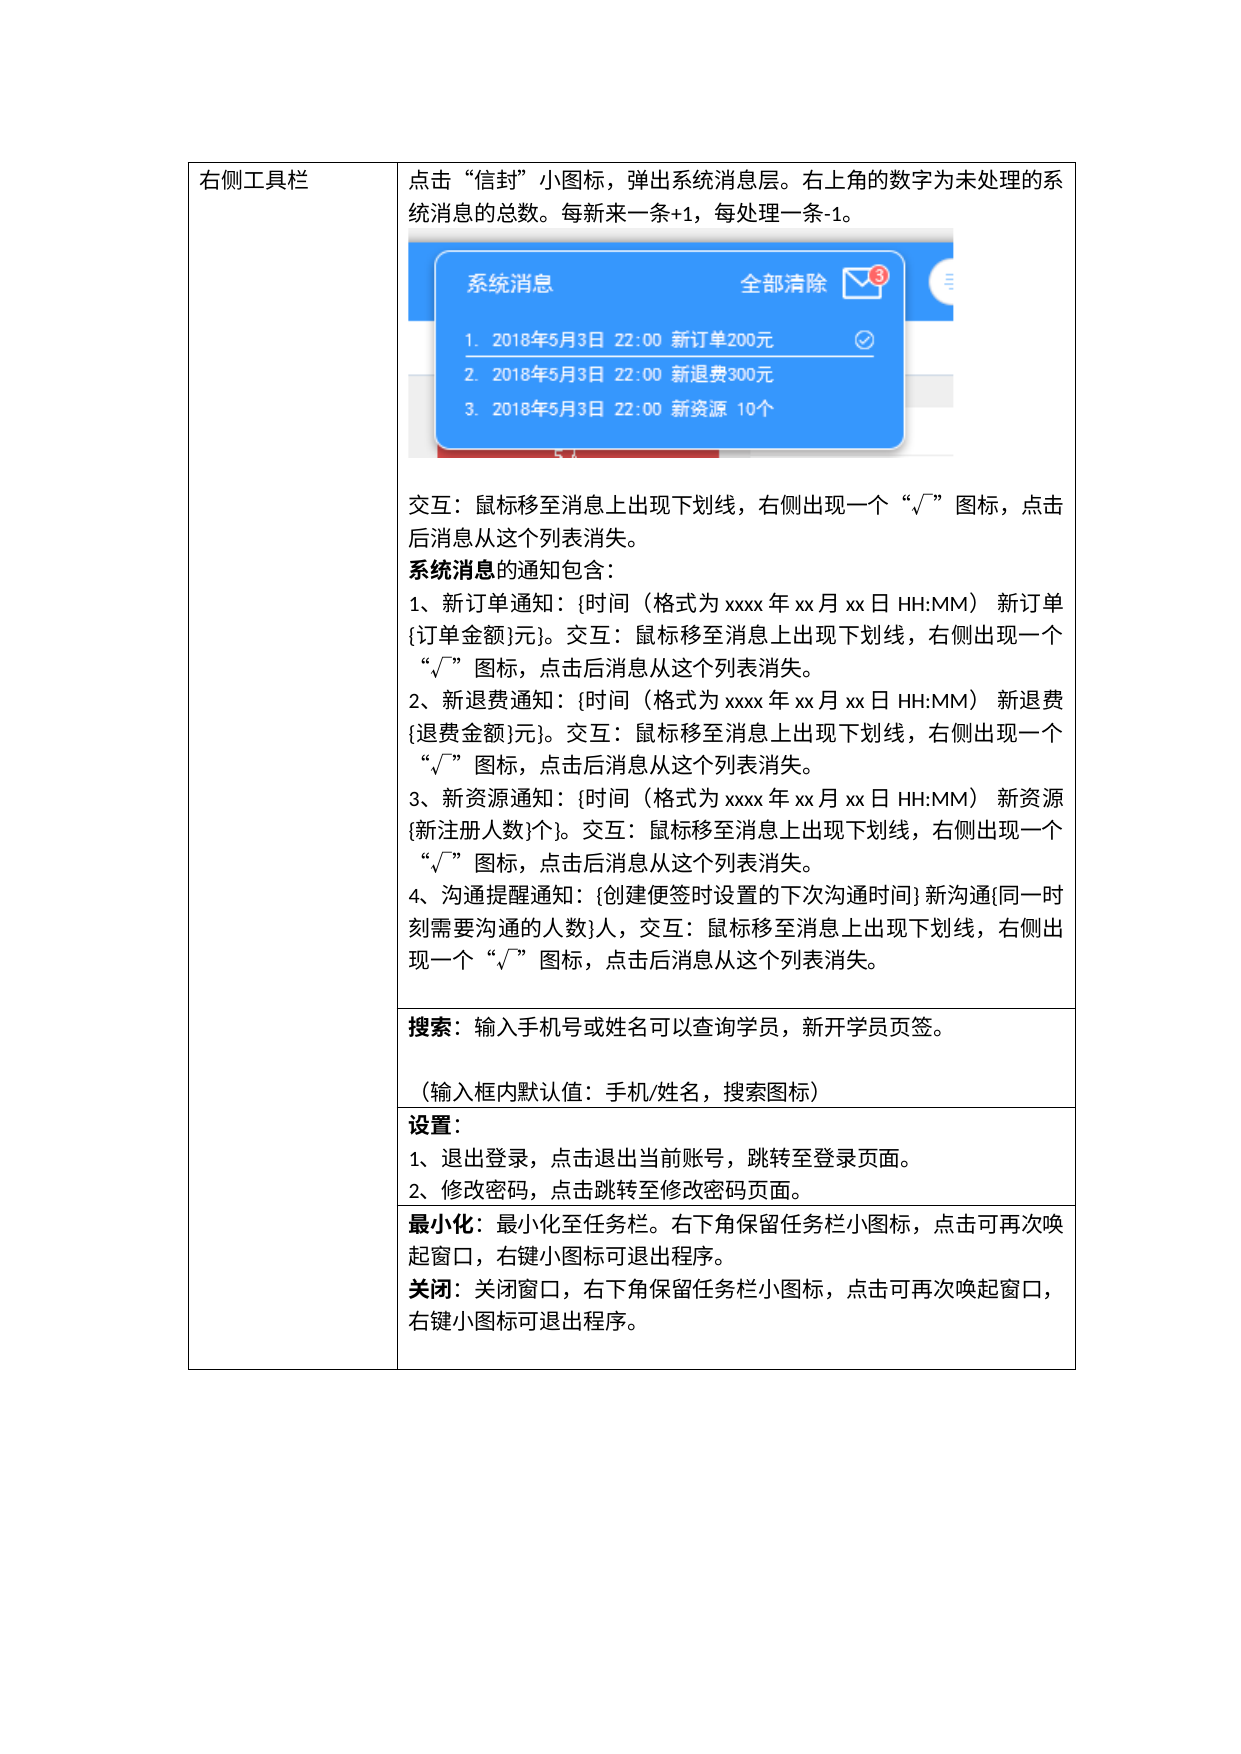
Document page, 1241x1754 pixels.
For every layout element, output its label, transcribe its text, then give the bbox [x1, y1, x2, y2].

table_cell 最小化：最小化至任务栏。右下角保留任务栏小图标，点击可再次唤起窗口，右键小图标可退出程序。 关闭：关闭窗口，右下角保留任务栏小图标，点击可再次唤起窗口，右键小图标可退出程序。 [398, 1206, 1075, 1369]
table_cell 搜索：输入手机号或姓名可以查询学员，新开学员页签。 （输入框内默认值：手机/姓名，搜索图标） [398, 1009, 1075, 1107]
table_cell 右侧工具栏 [189, 163, 397, 1369]
table_cell 点击“信封”小图标，弹出系统消息层。右上角的数字为未处理的系统消息的总数。每新来一条+1，每处理一条-1。 交互：鼠标移至消息上出现下划线，右侧出现一个“√”图标，点击后消息从这个列表消失。 系统消息的通知包含： 1、新订单通知：{时间（格式为xxxx年xx月xx日 HH:MM） 新订单{订单金额}元}。交互：鼠标移至消息上出现下划线，右侧出现一个“√”图标，点击后消息从这个列表消失。 2、新退费通知：{时间（格式为xxxx年xx月xx日 HH:MM） 新退费{退费金额}元}。交互：鼠标移至消息上出现下划线，右侧出现一个“√”图标，点击后消息从这个列表消失。 3、新资源通知：{时间（格式为xxxx年xx月xx日 HH:MM） 新资源{新注册人数}个}。交互：鼠标移至消息上出现下划线，右侧出现一个“√”图标，点击后消息从这个列表消失。 4、沟通提醒通知：{创建便签时设置的下次沟通时间} 新沟通{同一时刻需要沟通的人数}人，交互：鼠标移至消息上出现下划线，右侧出现一个“√”图标，点击后消息从这个列表消失。 [398, 163, 1075, 1008]
picture [408, 228, 954, 458]
table_cell 设置： 退出登录，点击退出当前账号，跳转至登录页面。 修改密码，点击跳转至修改密码页面。 [398, 1108, 1075, 1205]
